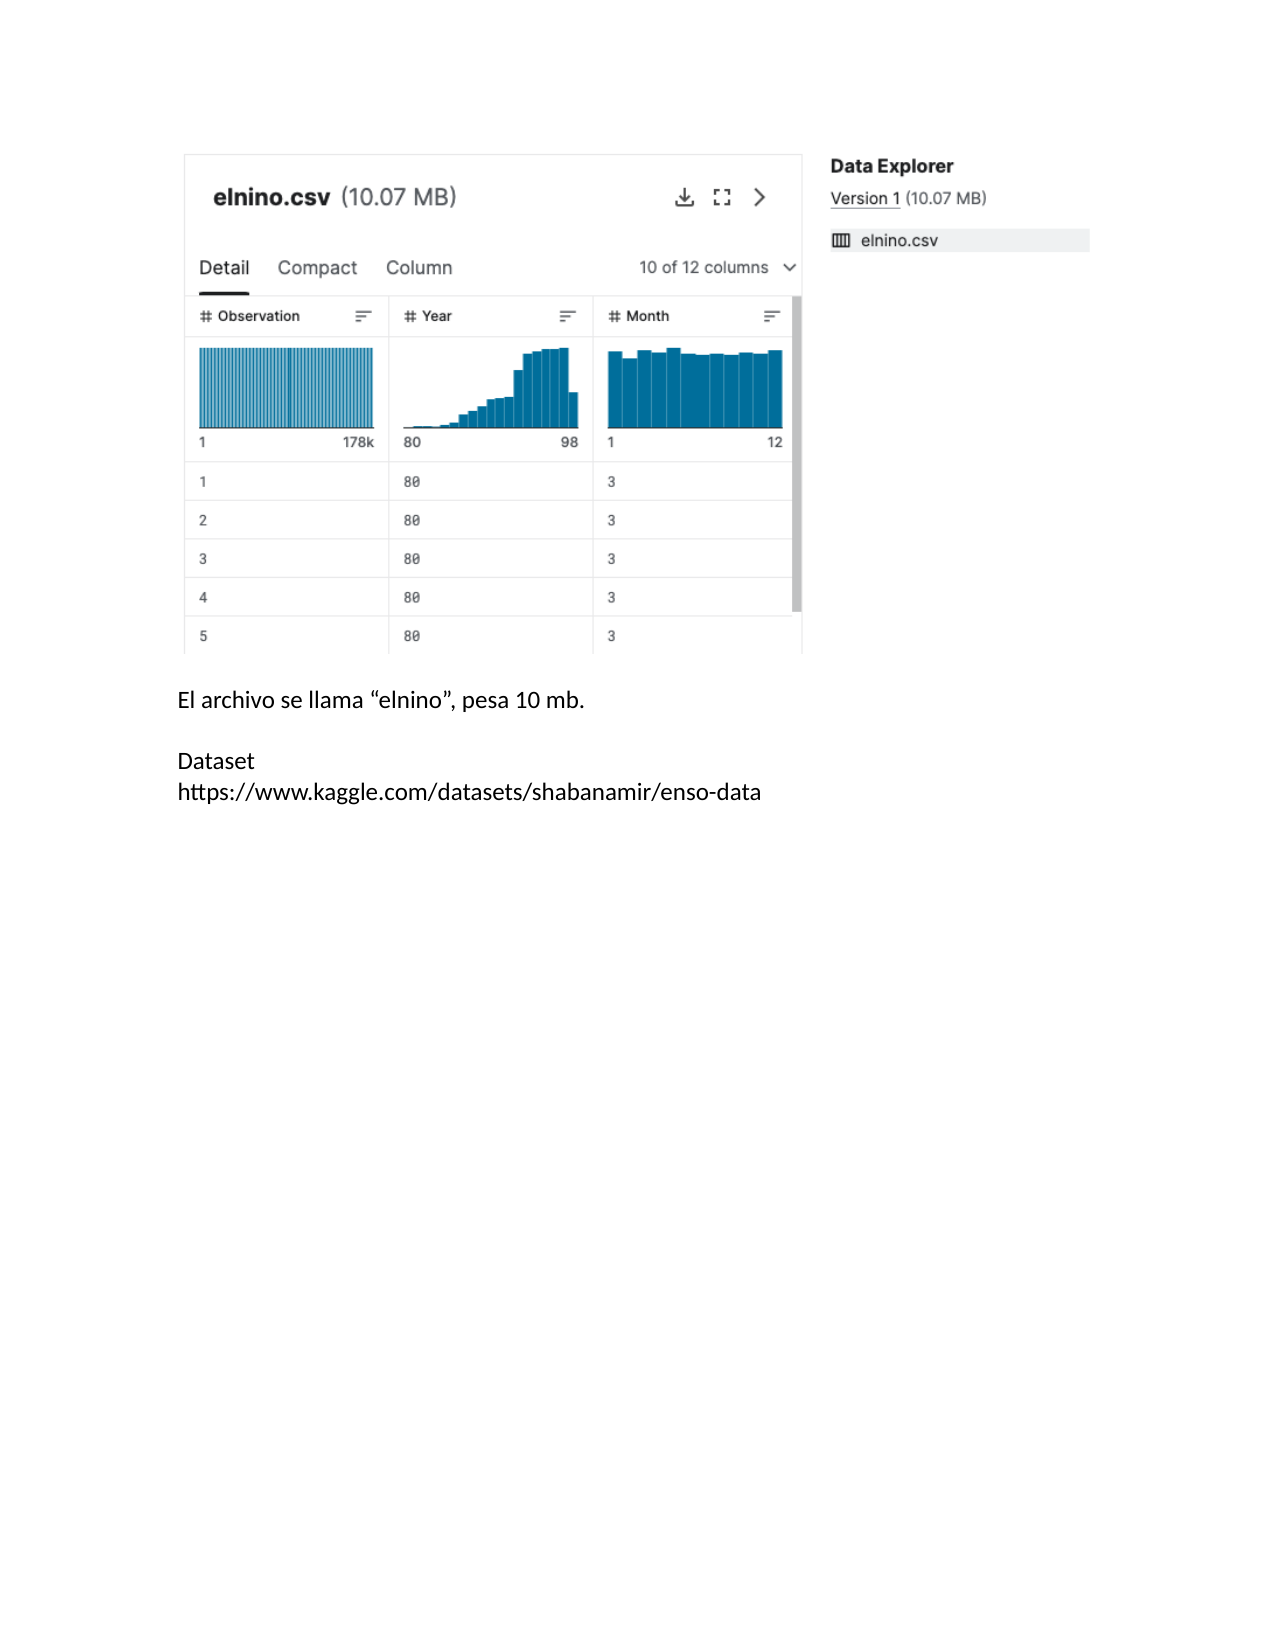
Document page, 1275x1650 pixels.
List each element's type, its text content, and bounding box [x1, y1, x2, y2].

text Dataset [177, 746, 1098, 776]
text https://www.kaggle.com/datasets/shabanamir/enso-data [177, 776, 1098, 807]
text El archivo se llama “elnino”, pesa 10 mb. [177, 684, 1098, 715]
picture [177, 147, 1098, 654]
